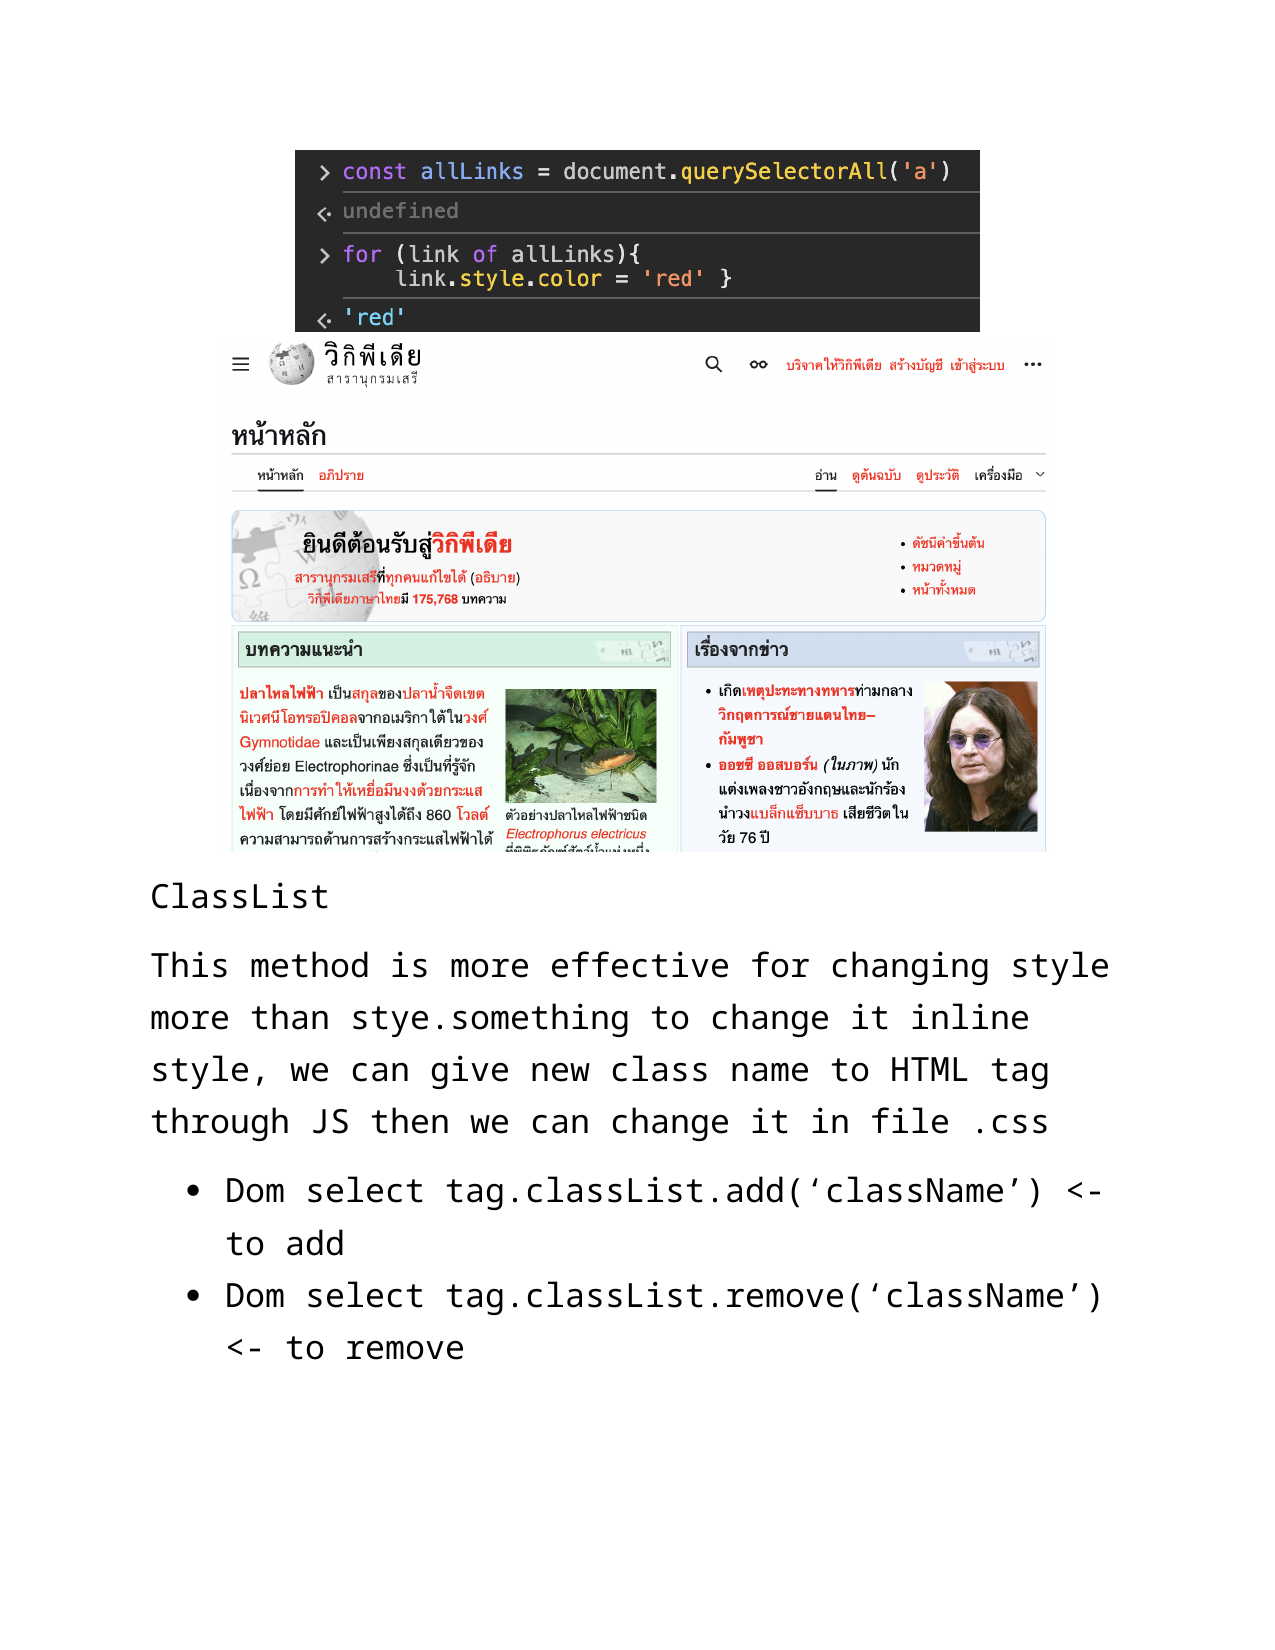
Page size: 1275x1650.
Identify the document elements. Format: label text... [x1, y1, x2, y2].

list Dom select tag.classList.add(‘className’) <- to add [187, 1167, 1125, 1265]
picture [220, 337, 1055, 852]
list Dom select tag.classList.remove(‘className’) <- to remove [187, 1272, 1125, 1369]
text ClassList [150, 873, 1125, 918]
picture [295, 150, 980, 332]
text This method is more effective for changing style more than stye.something to change it inline style, we can give new class name to HTML tag through JS then we can change it in file .css [150, 942, 1125, 1144]
